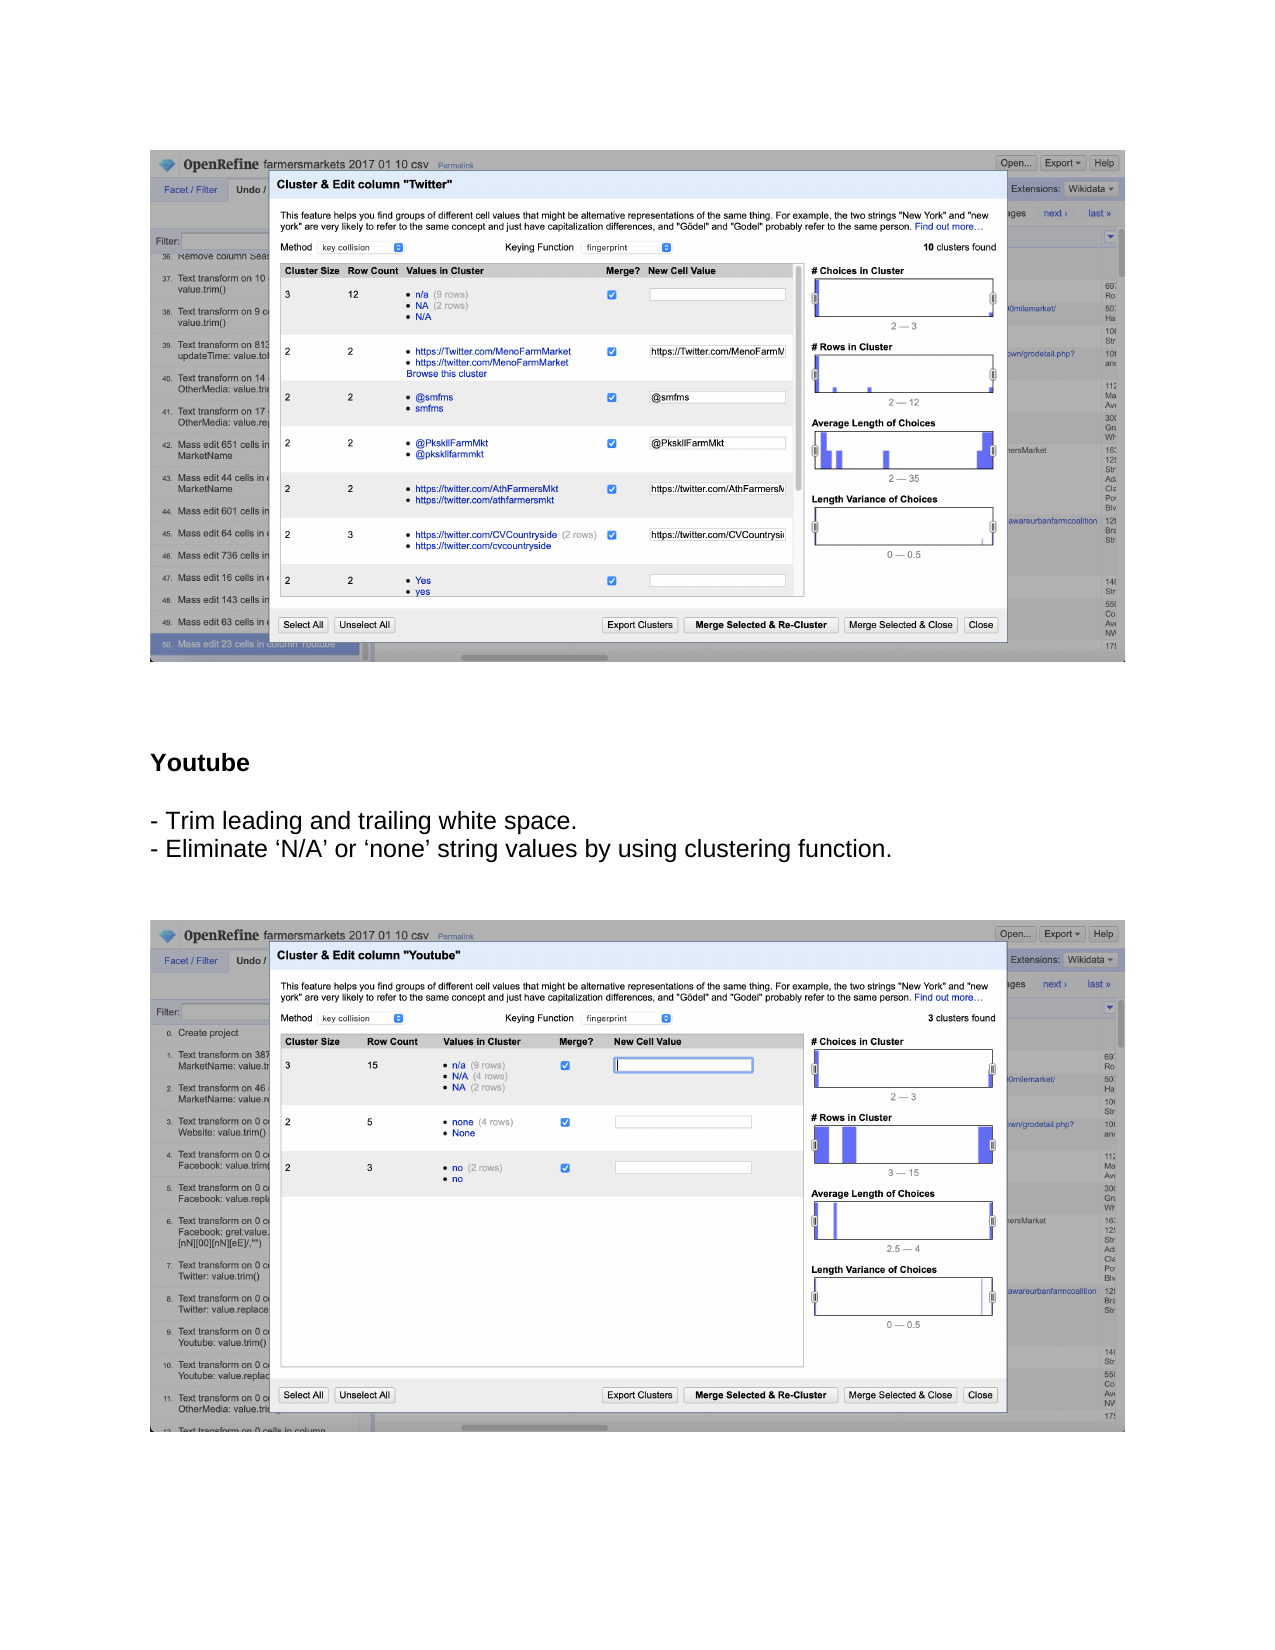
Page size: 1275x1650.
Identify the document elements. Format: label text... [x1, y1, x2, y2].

text Youtube [150, 748, 1125, 777]
picture [150, 150, 1125, 662]
picture [150, 920, 1125, 1432]
text - Trim leading and trailing white space. [150, 806, 1125, 834]
text - Eliminate ‘N/A’ or ‘none’ string values by using clustering function. [150, 834, 1125, 863]
